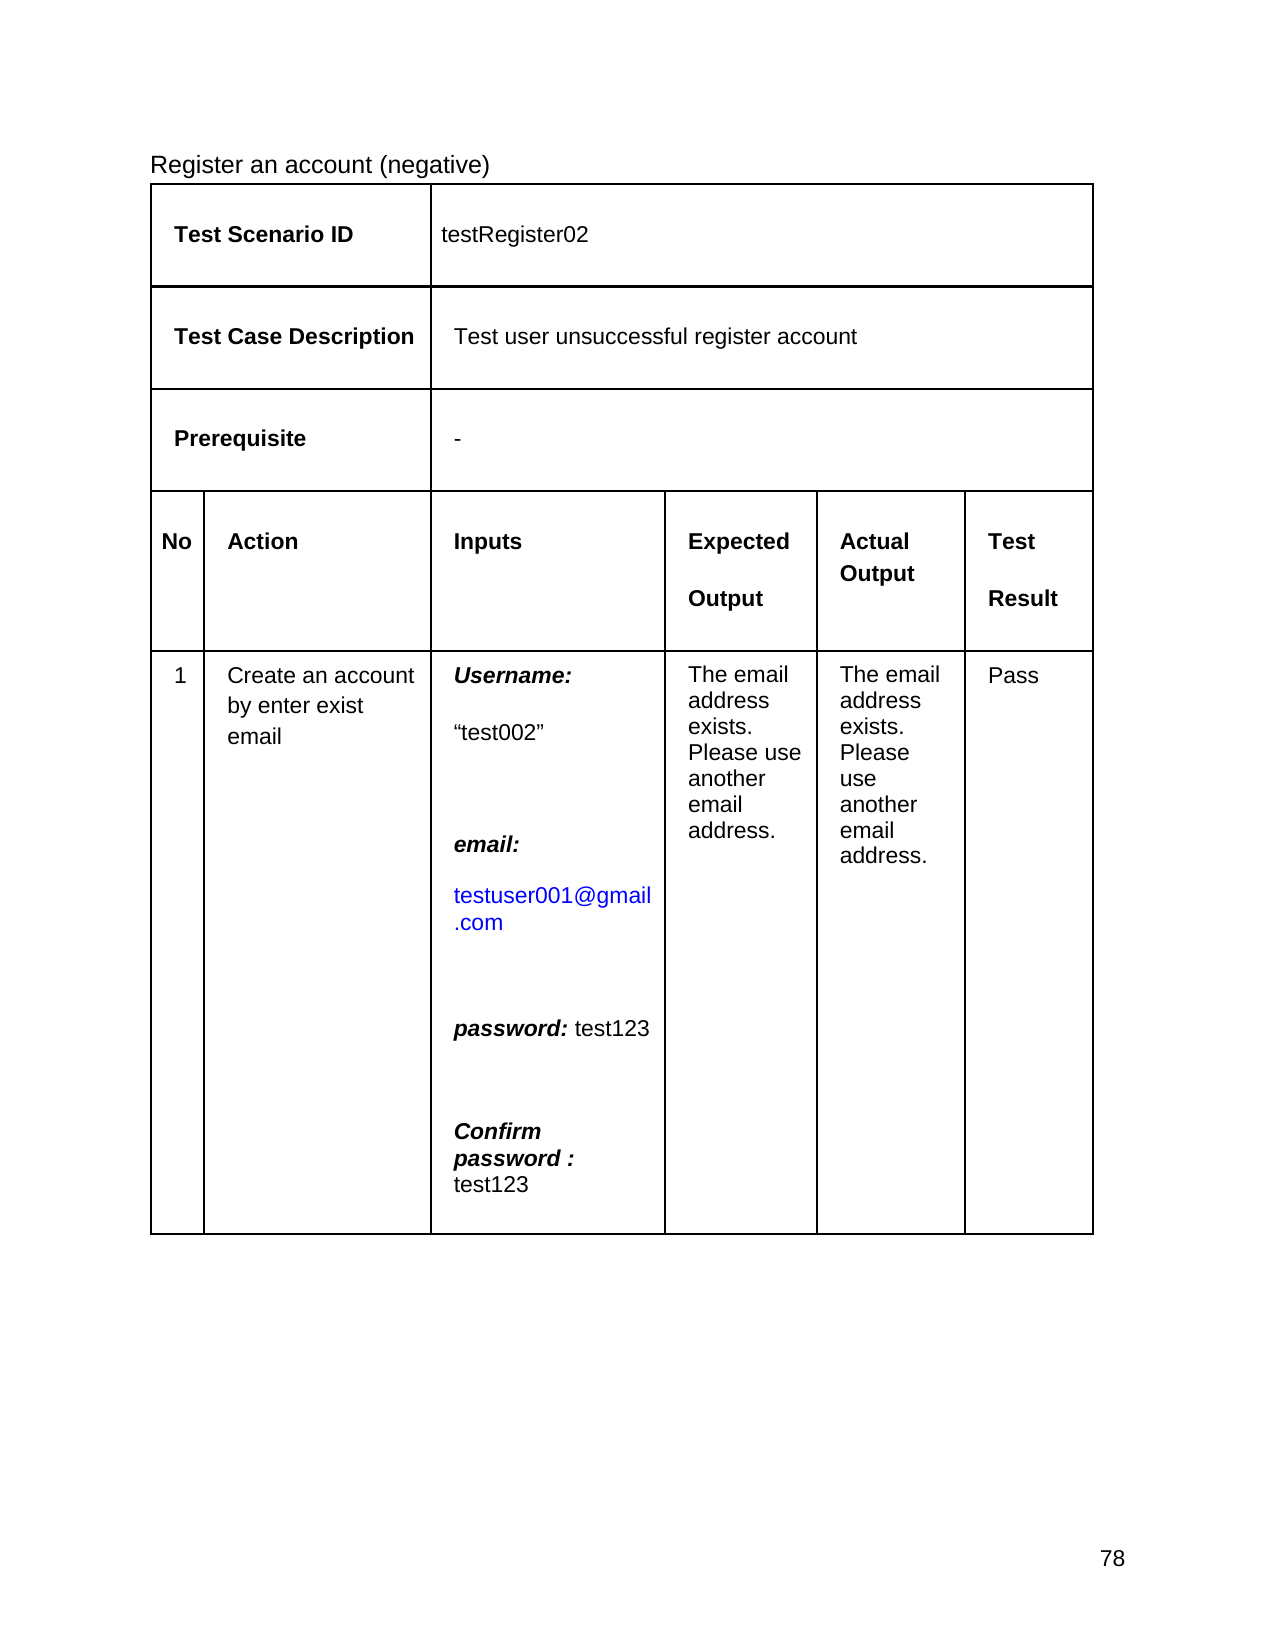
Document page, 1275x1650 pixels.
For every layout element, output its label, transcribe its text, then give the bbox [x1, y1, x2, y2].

table_cell The email address exists. Please use another email address. [818, 652, 964, 1233]
table_cell Test Case Description [152, 288, 430, 388]
table_cell No [152, 492, 203, 650]
table_cell Prerequisite [152, 390, 430, 490]
table_cell Username: “test002” email: testuser001@gmail.com password: test123 Confirm password : test123 [432, 652, 664, 1233]
table_cell Actual Output [818, 492, 964, 650]
text Register an account (negative) [150, 150, 1125, 179]
table_cell - [432, 390, 1092, 490]
table_cell 1 [152, 652, 203, 1233]
table_cell Test user unsuccessful register account [432, 288, 1092, 388]
table_cell Action [205, 492, 430, 650]
table_header testRegister02 [432, 185, 1092, 285]
table_cell Inputs [432, 492, 664, 650]
table_cell Create an account by enter exist email [205, 652, 430, 1233]
table_cell Expected Output [666, 492, 816, 650]
table_cell Test Result [966, 492, 1092, 650]
table_cell The email address exists. Please use another email address. [666, 652, 816, 1233]
table_header Test Scenario ID [152, 185, 430, 285]
table_cell Pass [966, 652, 1092, 1233]
